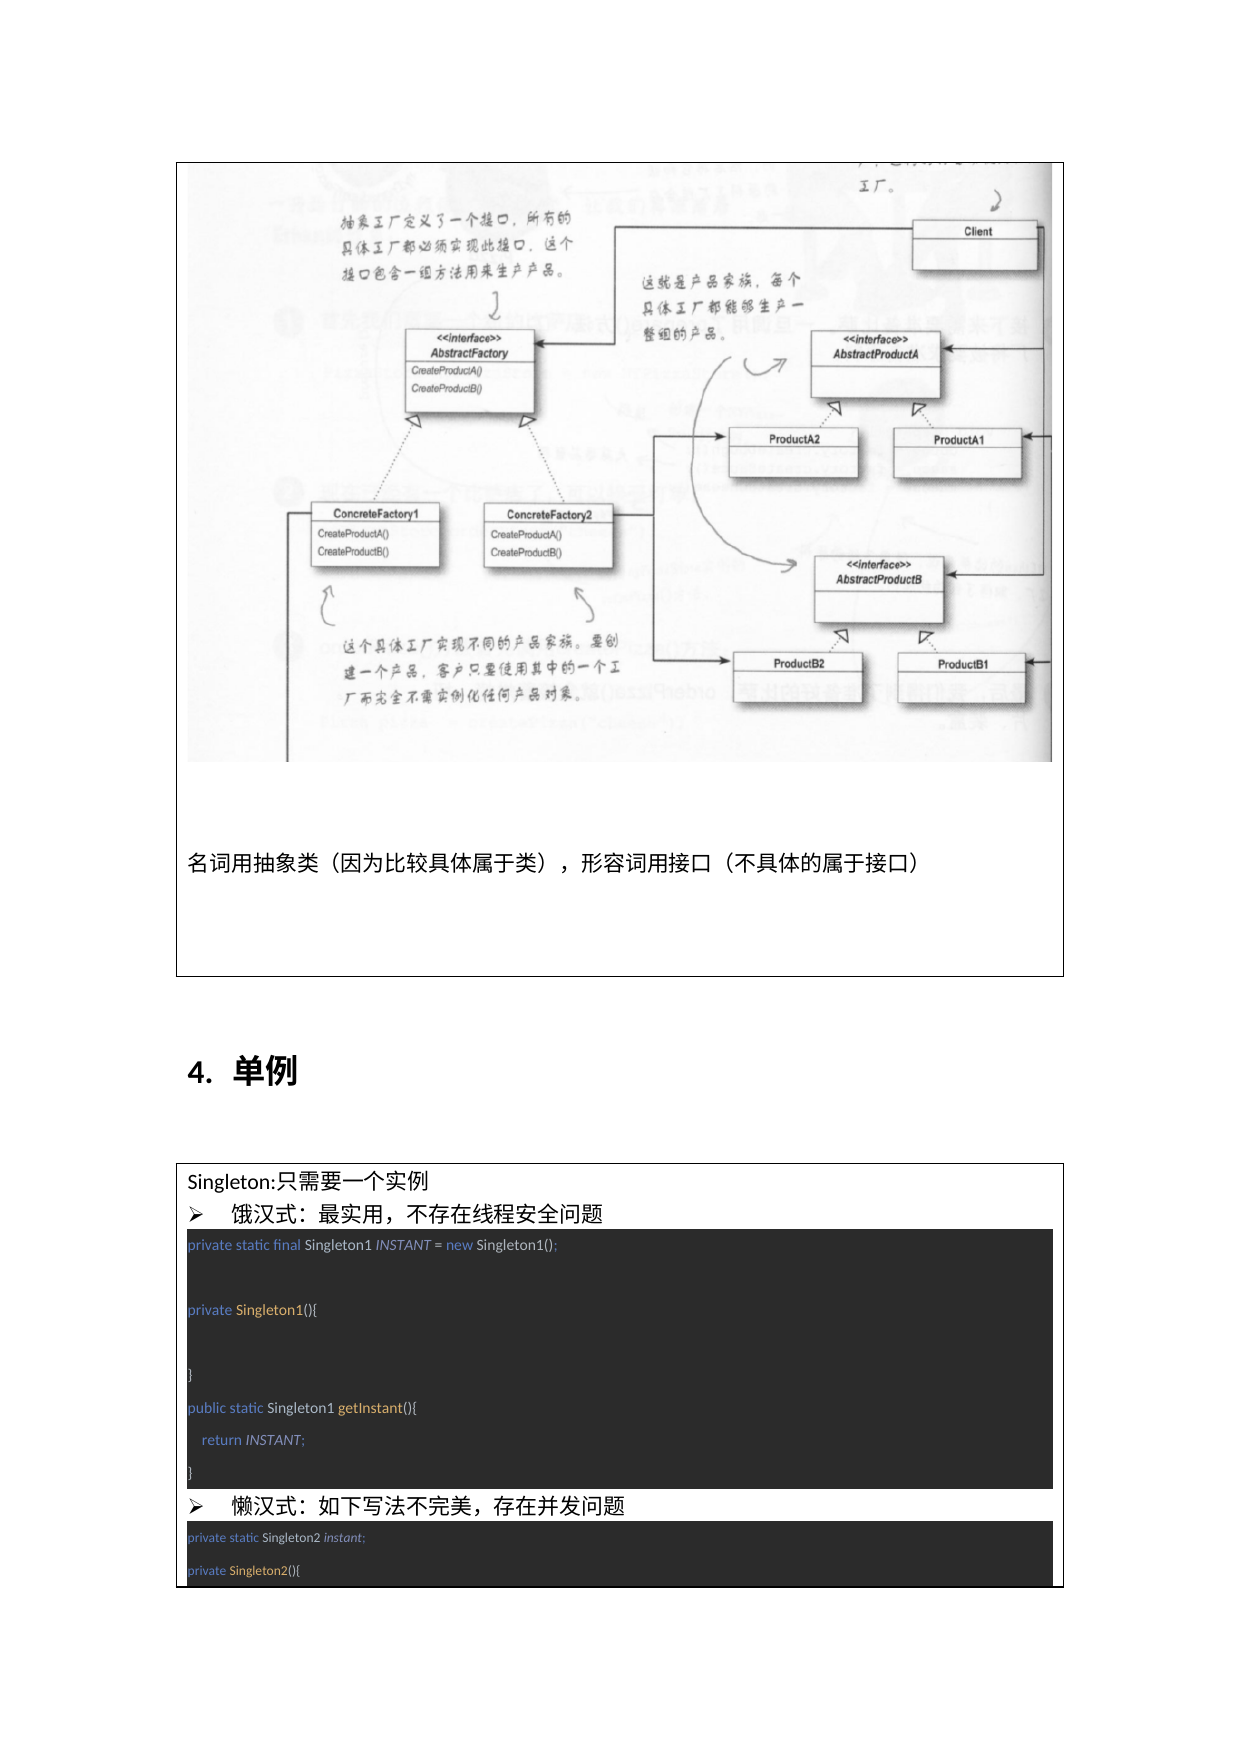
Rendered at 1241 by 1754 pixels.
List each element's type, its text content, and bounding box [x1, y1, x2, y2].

table_header 简单工厂 简单工厂其实不算是设计模式，算是 编程习惯 将new 实例的事情 在 工厂中去做，如下：所有类型披萨都能生产 SimplePizzaFactory：披萨工厂 public static Pizza createPizza(String pizzaType){ if("CheesePizza".equals(pizzaType)){ return new CheesePizza(); }else if("ClamPizza".equals(pizzaType)){ return new ClamPizza(); } return null; } PizzaStore：披萨店 public Pizza orderPizza(String pizzaType){ Pizza pizza = SimplePizzaFactory.createPizza(pizzaType); pizza.prepare();//准备 pizza.bake();// pizza.cut();//切块 pizza.box();//打包 return pizza; } 工厂方法：不同类型由不同类型工厂生产,单个产品扩展容易 所有工厂实现一个工厂的接口，不同工厂去生产不同产品。 抽象工厂：任意定义产品一族，工厂生产一系列产品，具体哪一系列由具体系列工厂实现，只需要实现系列工厂，和 继承/创建产品 名词用抽象类（因为比较具体属于类），形容词用接口（不具体的属于接口） [177, 163, 1063, 976]
subtitle 单例 [187, 1036, 1053, 1101]
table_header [177, 1164, 1063, 1586]
picture [187, 163, 1053, 762]
